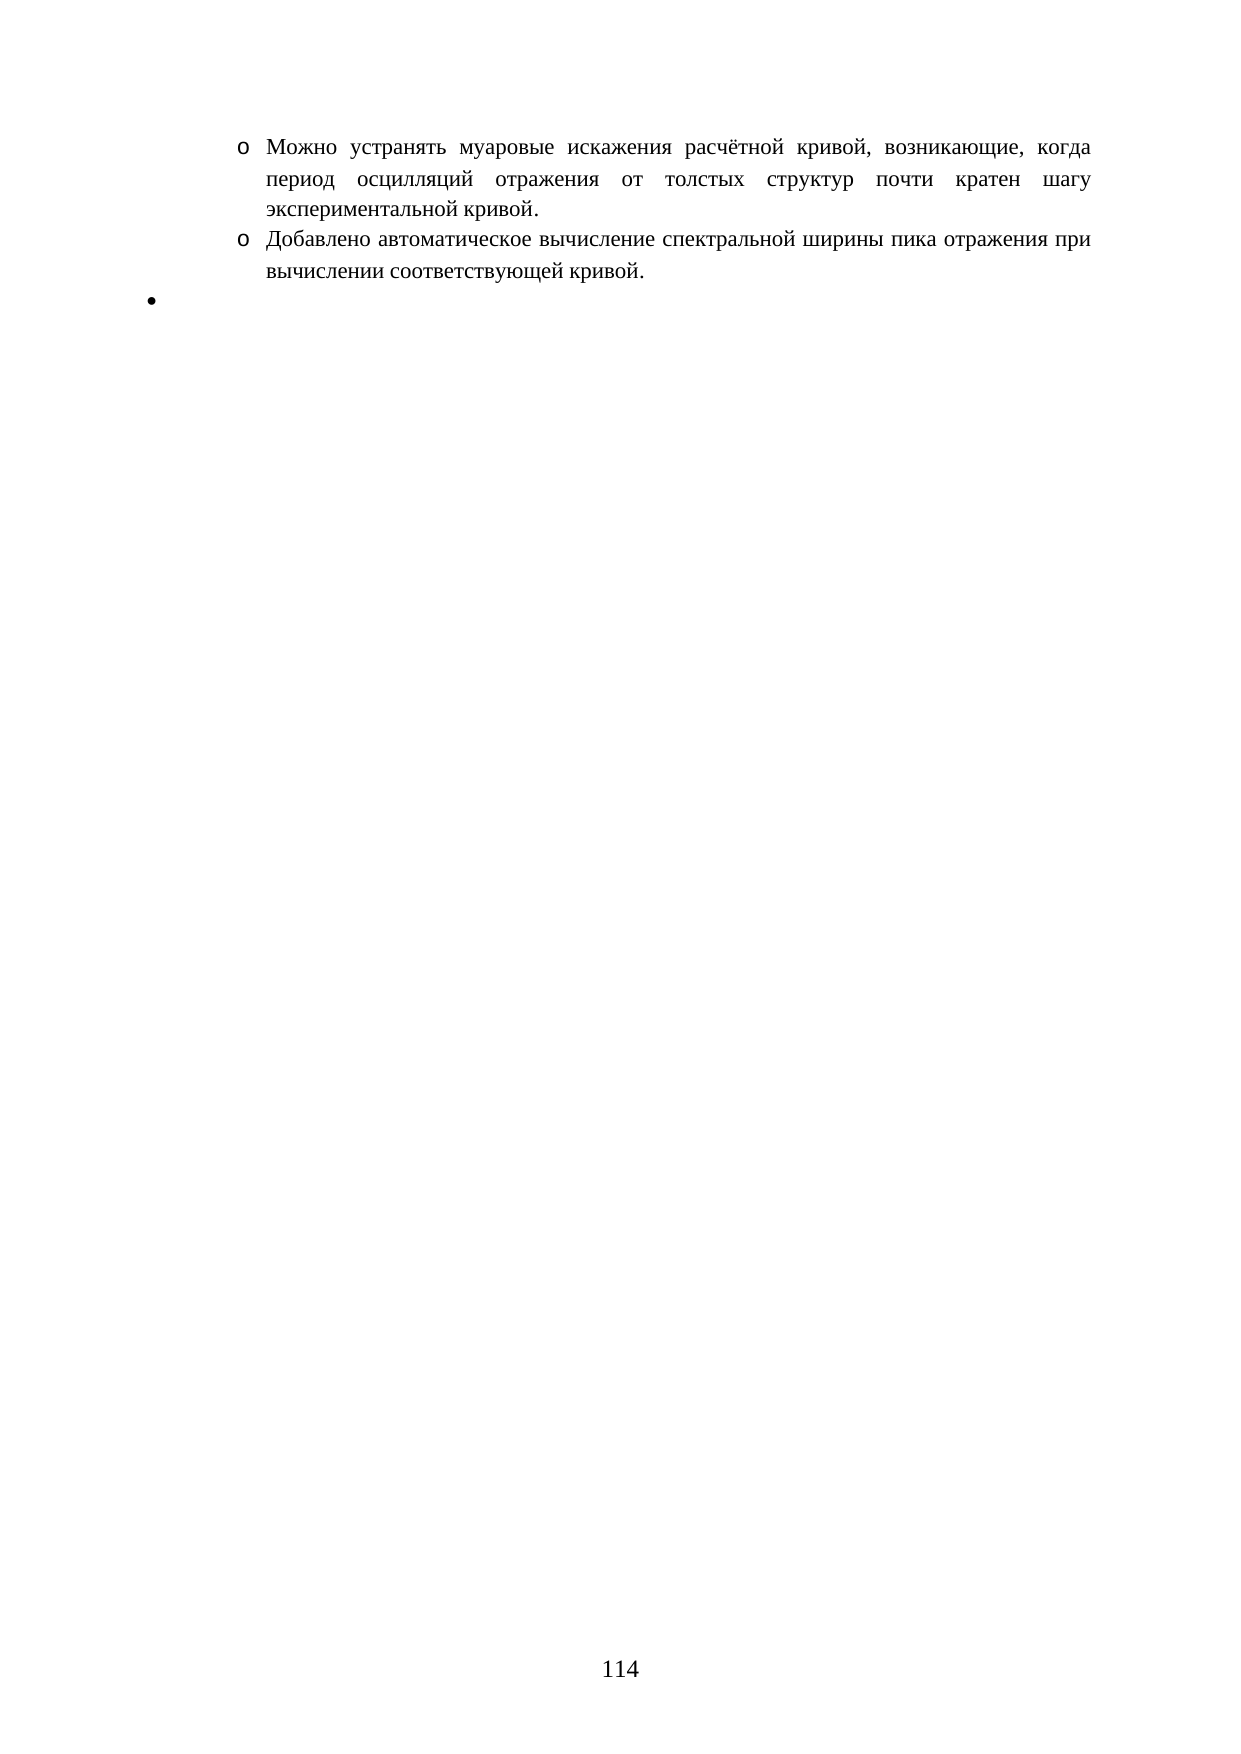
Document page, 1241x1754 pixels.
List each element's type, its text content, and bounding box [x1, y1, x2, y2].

list Можно устранять муаровые искажения расчётной кривой, возникающие, когда период осцилляций отражения от толстых структур почти кратен шагу экспериментальной кривой. [236, 133, 1093, 222]
list Добавлено автоматическое вычисление спектральной ширины пика отражения при вычислении соответствующей кривой. [236, 225, 1093, 284]
